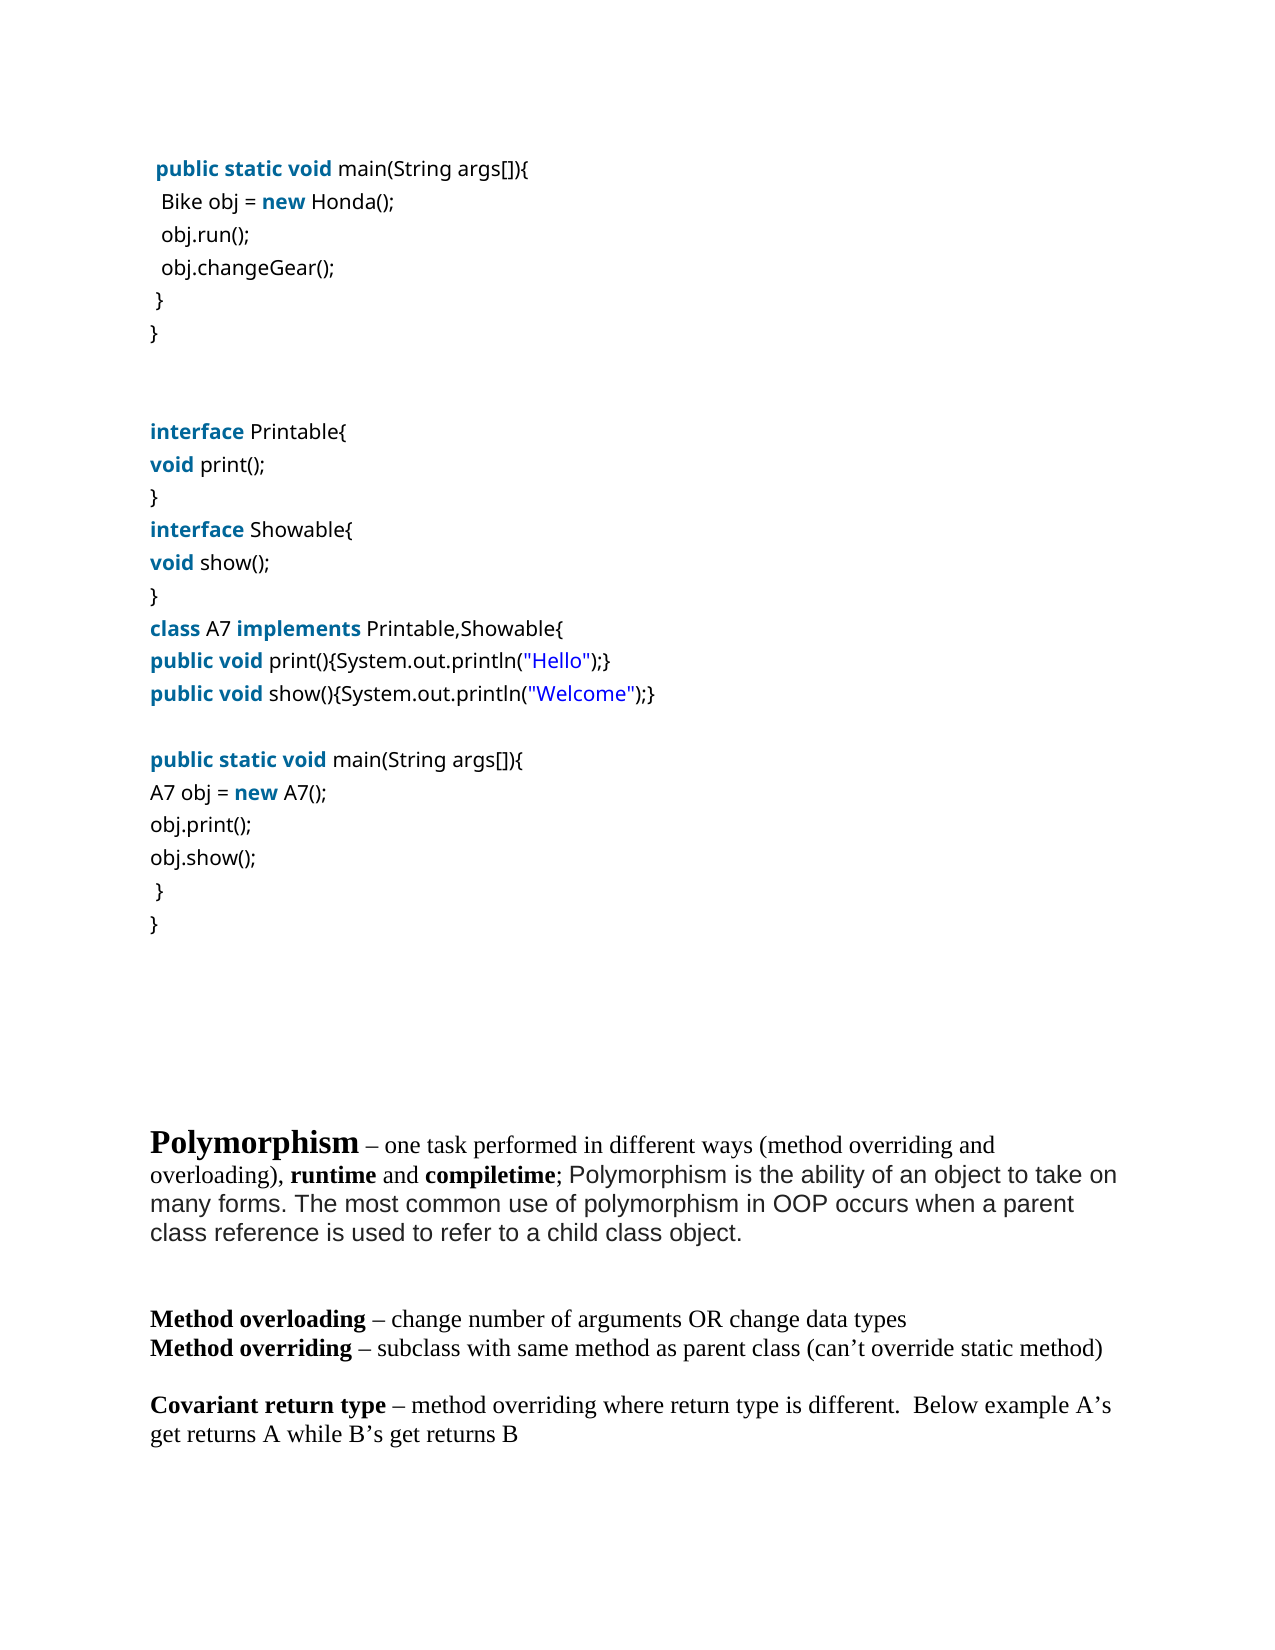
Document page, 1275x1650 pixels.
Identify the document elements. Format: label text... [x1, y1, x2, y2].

text obj.print(); [150, 806, 1125, 839]
text Covariant return type – method overriding where return type is different. Below example A’s get returns A while B’s get returns B [150, 1391, 1125, 1448]
text Bike obj = new Honda(); [150, 183, 1125, 216]
text void print(); [150, 445, 1125, 478]
text } [150, 478, 1125, 511]
text interface Showable{ [150, 511, 1125, 544]
text } [150, 872, 1125, 905]
text } [150, 314, 1125, 347]
text } [150, 577, 1125, 609]
text obj.changeGear(); [150, 248, 1125, 281]
text } [150, 281, 1125, 314]
text public static void main(String args[]){ [150, 741, 1125, 773]
text obj.run(); [150, 216, 1125, 248]
text public static void main(String args[]){ [150, 150, 1125, 183]
text Method overloading – change number of arguments OR change data types [150, 1304, 1125, 1333]
text } [150, 905, 1125, 937]
text A7 obj = new A7(); [150, 773, 1125, 806]
text Polymorphism – one task performed in different ways (method overriding and overloading), runtime and compiletime; Polymorphism is the ability of an object to take on many forms. The most common use of polymorphism in OOP occurs when a parent class reference is used to refer to a child class object. [150, 1122, 1125, 1247]
text Method overriding – subclass with same method as parent class (can’t override static method) [150, 1333, 1125, 1362]
text void show(); [150, 544, 1125, 577]
text interface Printable{ [150, 412, 1125, 445]
text public void show(){System.out.println("Welcome");} [150, 675, 1125, 708]
text obj.show(); [150, 839, 1125, 872]
text public void print(){System.out.println("Hello");} [150, 642, 1125, 675]
text class A7 implements Printable,Showable{ [150, 609, 1125, 642]
